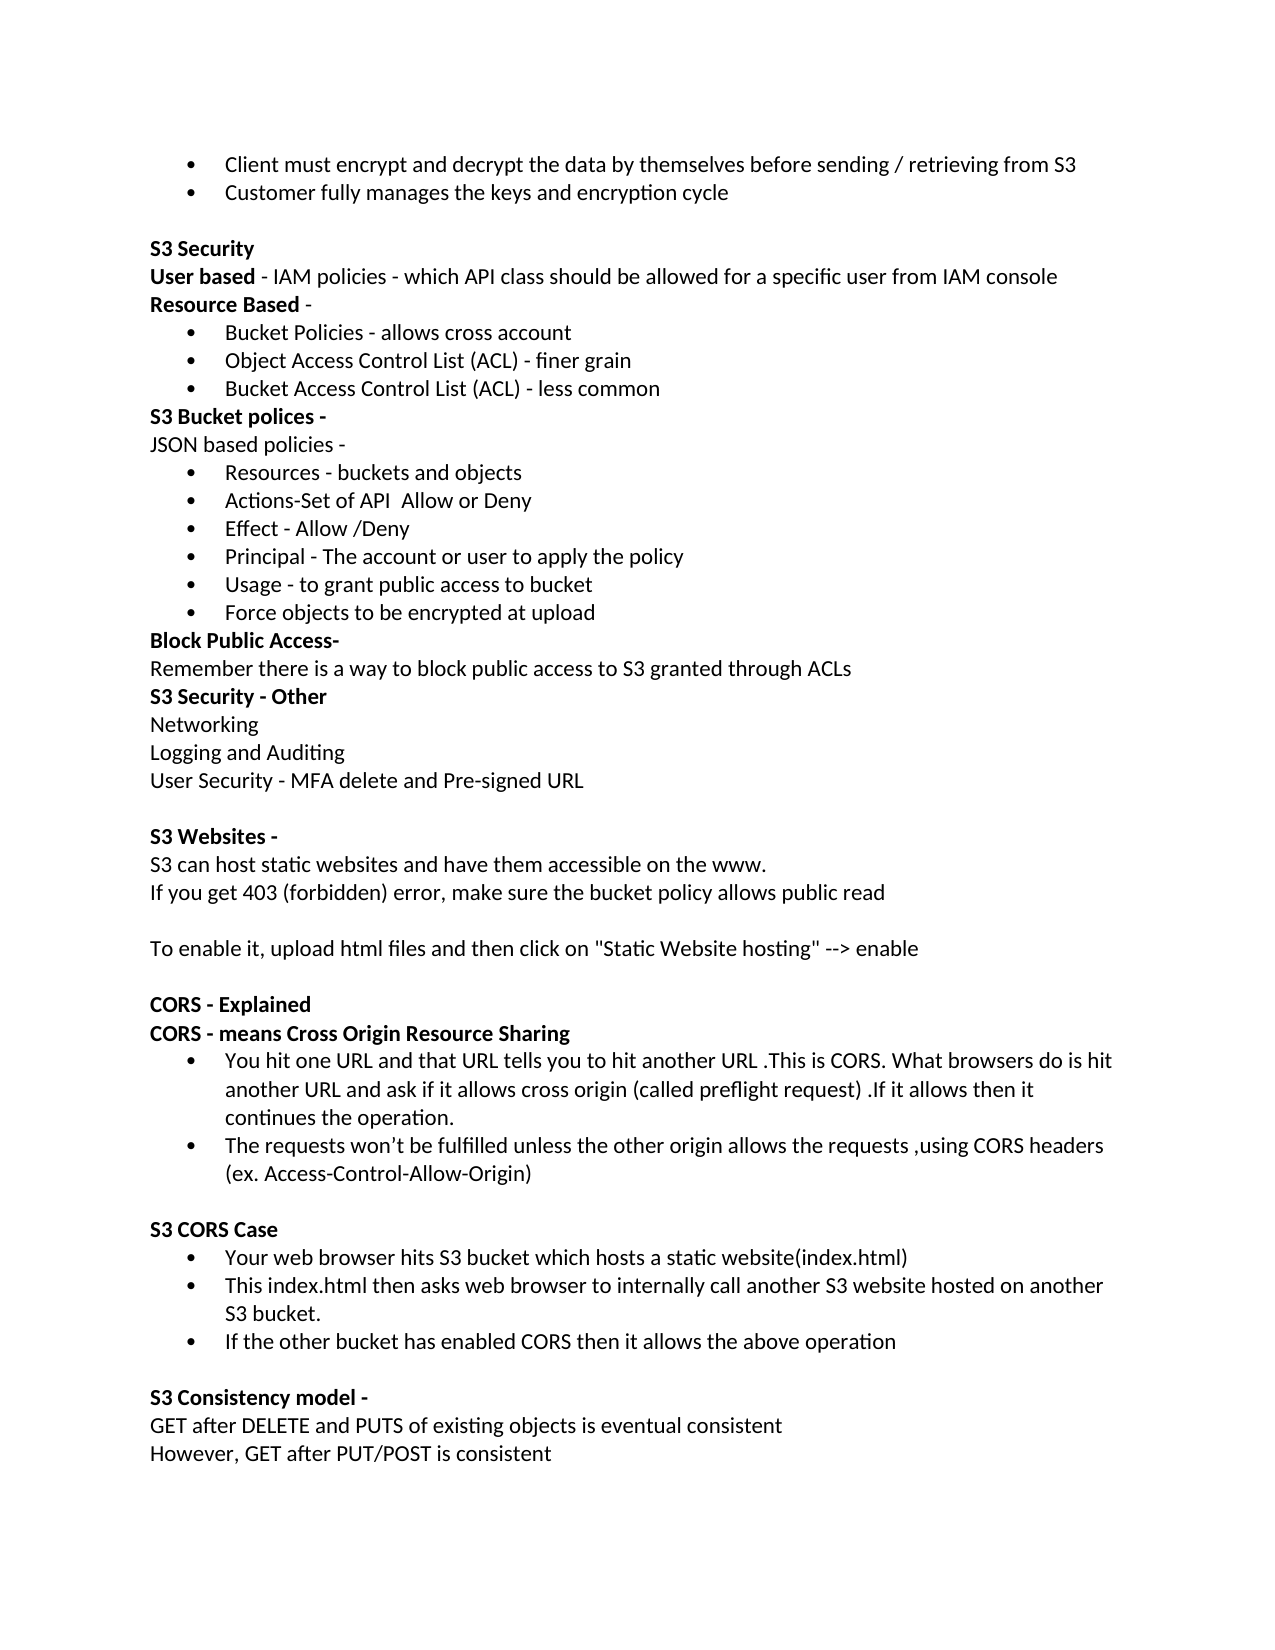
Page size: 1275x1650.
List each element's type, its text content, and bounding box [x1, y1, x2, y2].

text Networking [150, 710, 1125, 738]
text Block Public Access- [150, 626, 1125, 654]
list Customer fully manages the keys and encryption cycle [187, 178, 1125, 206]
list If the other bucket has enabled CORS then it allows the above operation [187, 1327, 1125, 1355]
text User based - IAM policies - which API class should be allowed for a specific user from IAM console [150, 262, 1125, 290]
text S3 Consistency model - [150, 1383, 1125, 1411]
text To enable it, upload html files and then click on "Static Website hosting" --> enable [150, 934, 1125, 963]
text If you get 403 (forbidden) error, make sure the bucket policy allows public read [150, 878, 1125, 907]
text Logging and Auditing [150, 738, 1125, 766]
list Force objects to be encrypted at upload [187, 598, 1125, 626]
text Resource Based - [150, 290, 1125, 318]
list You hit one URL and that URL tells you to hit another URL .This is CORS. What browsers do is hit another URL and ask if it allows cross origin (called preflight request) .If it allows then it continues the operation. [187, 1047, 1125, 1131]
text S3 Websites - [150, 822, 1125, 851]
text S3 Security - Other [150, 682, 1125, 710]
text However, GET after PUT/POST is consistent [150, 1439, 1125, 1467]
list Object Access Control List (ACL) - finer grain [187, 346, 1125, 374]
text CORS - Explained [150, 991, 1125, 1019]
text S3 CORS Case [150, 1215, 1125, 1243]
list Your web browser hits S3 bucket which hosts a static website(index.html) [187, 1243, 1125, 1271]
list Actions-Set of API Allow or Deny [187, 486, 1125, 514]
list This index.html then asks web browser to internally call another S3 website hosted on another S3 bucket. [187, 1271, 1125, 1327]
list Principal - The account or user to apply the policy [187, 542, 1125, 570]
list The requests won’t be fulfilled unless the other origin allows the requests ,using CORS headers (ex. Access-Control-Allow-Origin) [187, 1131, 1125, 1187]
list Bucket Policies - allows cross account [187, 318, 1125, 346]
text JSON based policies - [150, 430, 1125, 458]
text S3 Security [150, 234, 1125, 262]
text GET after DELETE and PUTS of existing objects is eventual consistent [150, 1411, 1125, 1439]
list Usage - to grant public access to bucket [187, 570, 1125, 598]
text CORS - means Cross Origin Resource Sharing [150, 1019, 1125, 1047]
text User Security - MFA delete and Pre-signed URL [150, 766, 1125, 794]
text Remember there is a way to block public access to S3 granted through ACLs [150, 654, 1125, 682]
list Client must encrypt and decrypt the data by themselves before sending / retrieving from S3 [187, 150, 1125, 178]
list Effect - Allow /Deny [187, 514, 1125, 542]
list Resources - buckets and objects [187, 458, 1125, 486]
text S3 can host static websites and have them accessible on the www. [150, 851, 1125, 878]
text S3 Bucket polices - [150, 402, 1125, 430]
list Bucket Access Control List (ACL) - less common [187, 374, 1125, 402]
